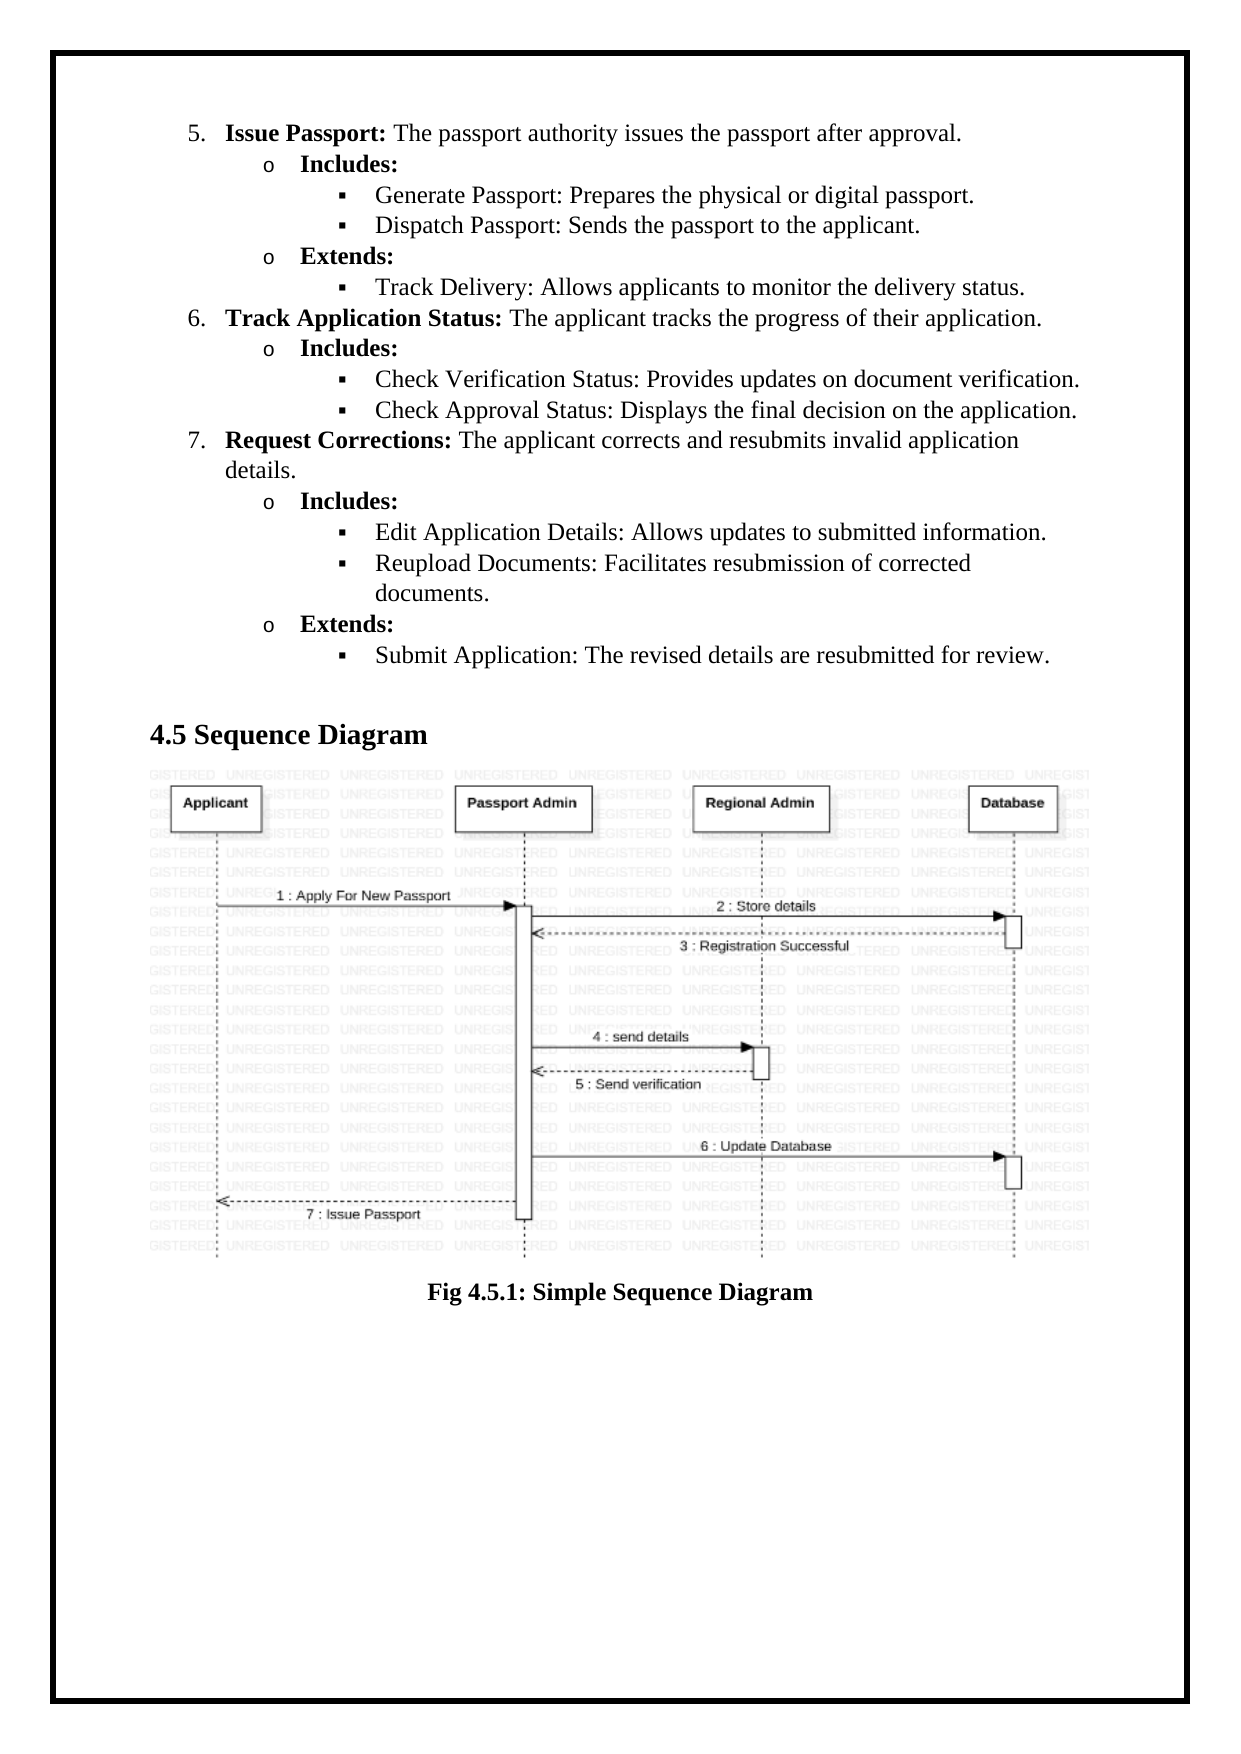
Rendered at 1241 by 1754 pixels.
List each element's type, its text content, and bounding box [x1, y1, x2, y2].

list Reupload Documents: Facilitates resubmission of corrected documents. [337, 548, 1090, 607]
text 4.5 Sequence Diagram [150, 717, 1090, 751]
list Extends: [262, 241, 1090, 270]
list Check Verification Status: Provides updates on document verification. [337, 364, 1090, 393]
picture [150, 769, 1089, 1259]
list Dispatch Passport: Sends the passport to the applicant. [337, 210, 1090, 239]
list Track Application Status: The applicant tracks the progress of their application. [187, 303, 1090, 331]
list Includes: [262, 486, 1090, 516]
list Issue Passport: The passport authority issues the passport after approval. [187, 118, 1090, 147]
list Submit Application: The revised details are resubmitted for review. [337, 640, 1090, 669]
list Includes: [262, 333, 1090, 363]
list Includes: [262, 149, 1090, 178]
list Check Approval Status: Displays the final decision on the application. [337, 395, 1090, 423]
list Extends: [262, 609, 1090, 638]
list Track Delivery: Allows applicants to monitor the delivery status. [337, 272, 1090, 301]
list Edit Application Details: Allows updates to submitted information. [337, 517, 1090, 546]
list Request Corrections: The applicant corrects and resubmits invalid application details. [187, 425, 1090, 484]
list Generate Passport: Prepares the physical or digital passport. [337, 180, 1090, 209]
text Fig 4.5.1: Simple Sequence Diagram [150, 1277, 1090, 1306]
